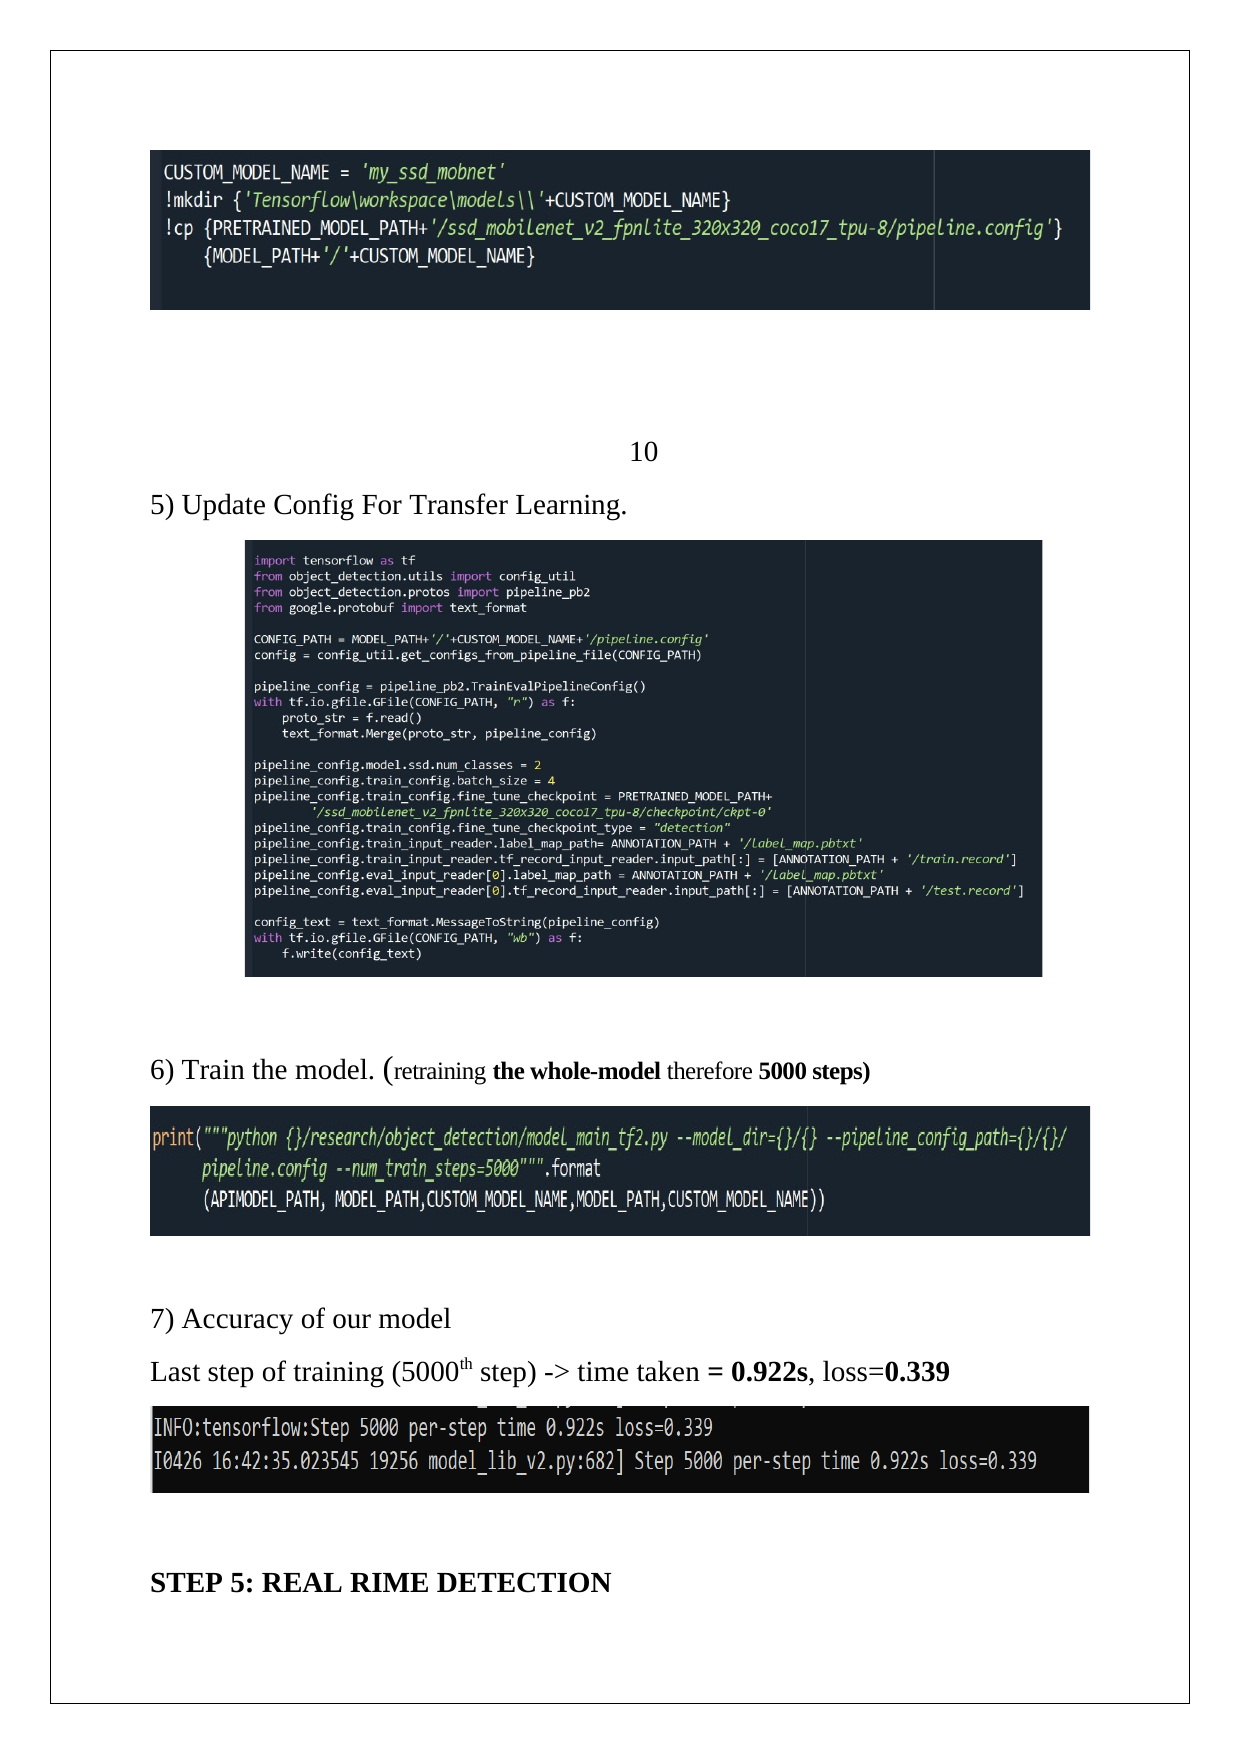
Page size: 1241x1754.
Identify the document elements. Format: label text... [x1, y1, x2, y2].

picture [150, 150, 1091, 310]
text Last step of training (5000th step) -> time taken = 0.922s, loss=0.339 [150, 1354, 1137, 1387]
text 5) Update Config For Transfer Learning. [150, 487, 1137, 521]
text 10 [150, 434, 1137, 468]
text 7) Accuracy of our model [150, 1301, 1137, 1335]
text 6) Train the model. (retraining the whole-model therefore 5000 steps) [150, 1049, 1137, 1087]
picture [244, 540, 1043, 977]
picture [150, 1406, 1090, 1493]
text STEP 5: REAL RIME DETECTION [150, 1565, 1137, 1598]
picture [150, 1106, 1091, 1236]
